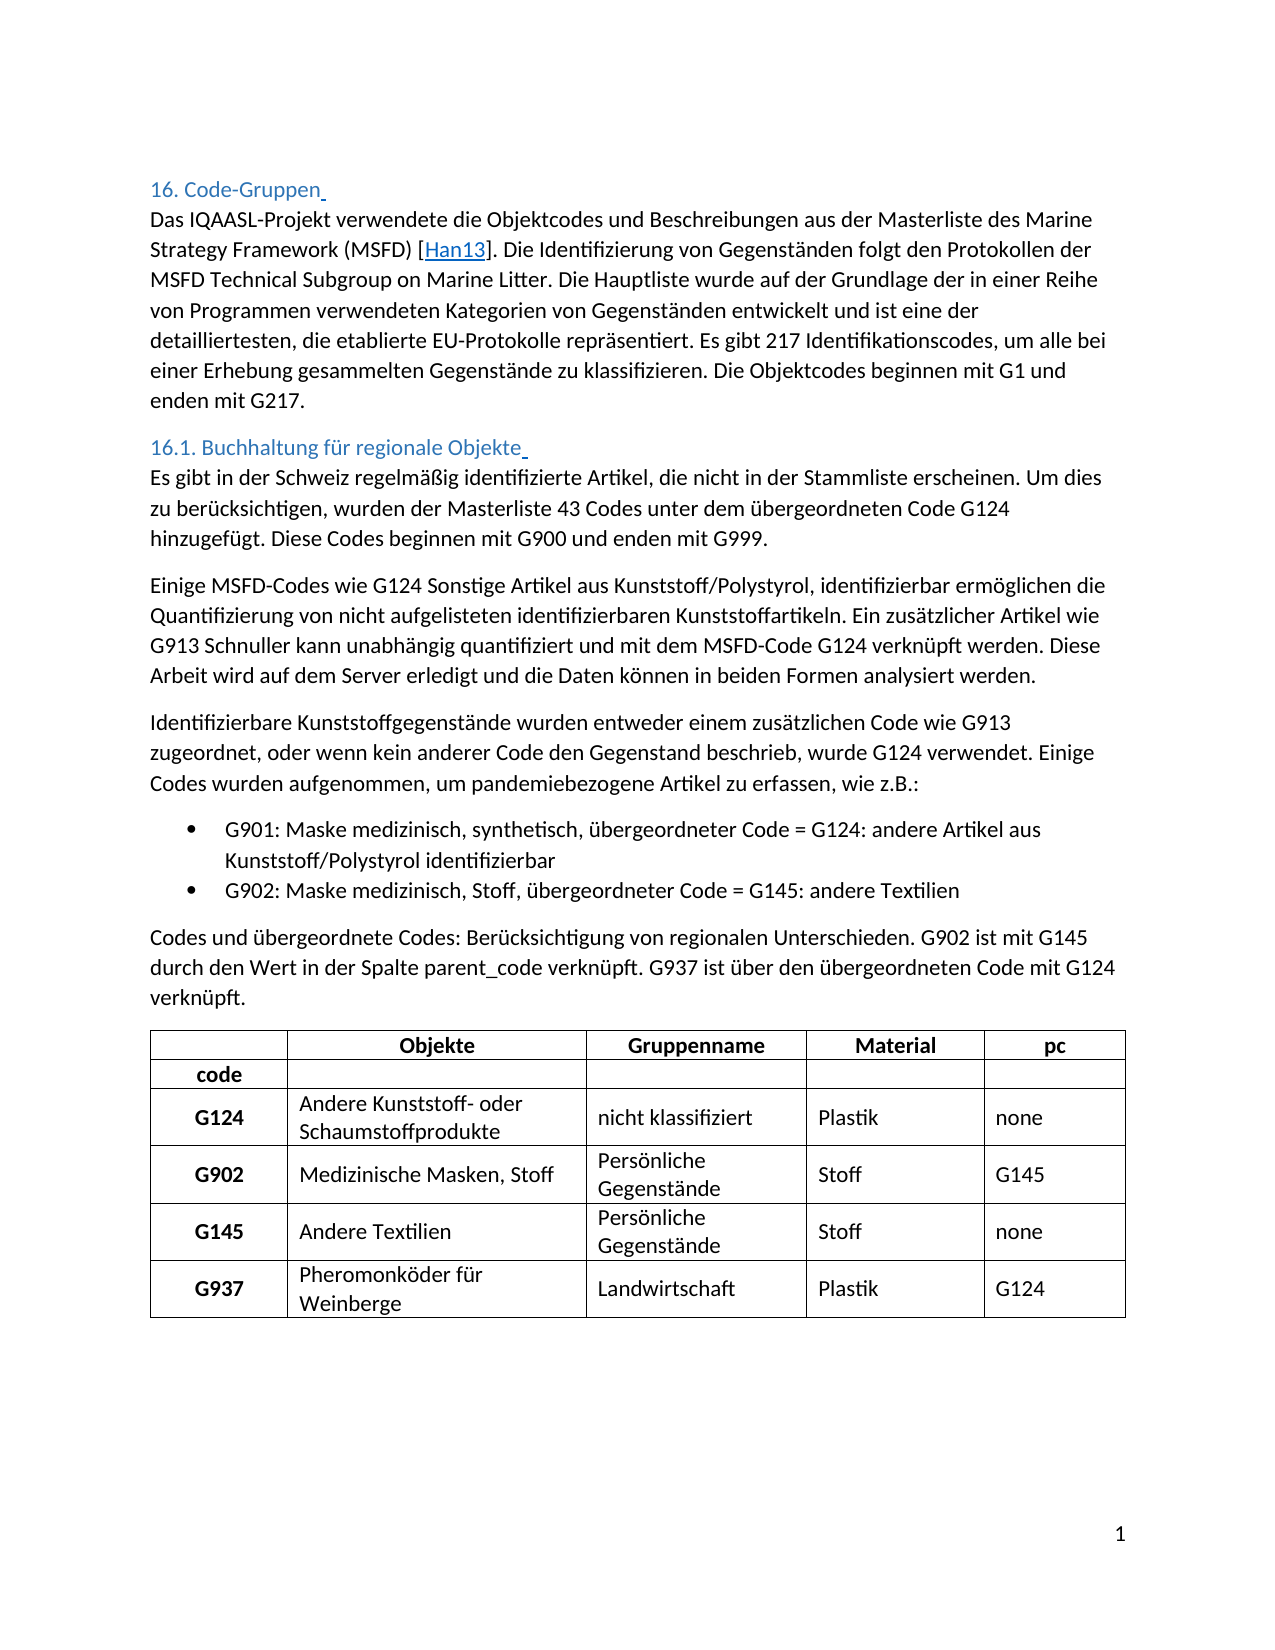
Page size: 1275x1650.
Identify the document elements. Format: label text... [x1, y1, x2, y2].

table_cell G902 [151, 1146, 287, 1202]
subtitle 16.1. Buchhaltung für regionale Objekte [150, 433, 1125, 461]
table_cell Medizinische Masken, Stoff [288, 1146, 586, 1202]
table_cell [587, 1060, 806, 1088]
table_cell [288, 1060, 586, 1088]
table_cell Stoff [807, 1204, 984, 1259]
table_cell Plastik [807, 1261, 984, 1317]
table_cell G124 [151, 1089, 287, 1145]
table_cell nicht klassifiziert [587, 1089, 806, 1145]
table_cell [985, 1060, 1125, 1088]
text Einige MSFD-Codes wie G124 Sonstige Artikel aus Kunststoff/Polystyrol, identifizierbar ermöglichen die Quantifizierung von nicht aufgelisteten identifizierbaren Kunststoffartikeln. Ein zusätzlicher Artikel wie G913 Schnuller kann unabhängig quantifiziert und mit dem MSFD-Code G124 verknüpft werden. Diese Arbeit wird auf dem Server erledigt und die Daten können in beiden Formen analysiert werden. [150, 571, 1125, 689]
subtitle 16. Code-Gruppen [150, 175, 1125, 203]
table_cell Persönliche Gegenstände [587, 1204, 806, 1259]
text Identifizierbare Kunststoffgegenstände wurden entweder einem zusätzlichen Code wie G913 zugeordnet, oder wenn kein anderer Code den Gegenstand beschrieb, wurde G124 verwendet. Einige Codes wurden aufgenommen, um pandemiebezogene Artikel zu erfassen, wie z.B.: [150, 708, 1125, 797]
table_cell [807, 1060, 984, 1088]
table_header Material [807, 1031, 984, 1059]
table_header pc [985, 1031, 1125, 1059]
list G902: Maske medizinisch, Stoff, übergeordneter Code = G145: andere Textilien [187, 876, 1125, 904]
table_cell Persönliche Gegenstände [587, 1146, 806, 1202]
table_cell Andere Textilien [288, 1204, 586, 1259]
table_cell none [985, 1204, 1125, 1259]
table_cell code [151, 1060, 287, 1088]
table_header Objekte [288, 1031, 586, 1059]
list G901: Maske medizinisch, synthetisch, übergeordneter Code = G124: andere Artikel aus Kunststoff/Polystyrol identifizierbar [187, 816, 1125, 874]
table_cell G124 [985, 1261, 1125, 1317]
text Das IQAASL-Projekt verwendete die Objektcodes und Beschreibungen aus der Masterliste des Marine Strategy Framework (MSFD) [Han13]. Die Identifizierung von Gegenständen folgt den Protokollen der MSFD Technical Subgroup on Marine Litter. Die Hauptliste wurde auf der Grundlage der in einer Reihe von Programmen verwendeten Kategorien von Gegenständen entwickelt und ist eine der detailliertesten, die etablierte EU-Protokolle repräsentiert. Es gibt 217 Identifikationscodes, um alle bei einer Erhebung gesammelten Gegenstände zu klassifizieren. Die Objektcodes beginnen mit G1 und enden mit G217. [150, 205, 1125, 414]
table_cell G937 [151, 1261, 287, 1317]
table_cell G145 [985, 1146, 1125, 1202]
text Es gibt in der Schweiz regelmäßig identifizierte Artikel, die nicht in der Stammliste erscheinen. Um dies zu berücksichtigen, wurden der Masterliste 43 Codes unter dem übergeordneten Code G124 hinzugefügt. Diese Codes beginnen mit G900 und enden mit G999. [150, 463, 1125, 552]
table_header Gruppenname [587, 1031, 806, 1059]
table_cell Pheromonköder für Weinberge [288, 1261, 586, 1317]
table_cell none [985, 1089, 1125, 1145]
table_cell Plastik [807, 1089, 984, 1145]
table_cell Andere Kunststoff- oder Schaumstoffprodukte [288, 1089, 586, 1145]
table_cell Landwirtschaft [587, 1261, 806, 1317]
table_cell G145 [151, 1204, 287, 1259]
text Codes und übergeordnete Codes: Berücksichtigung von regionalen Unterschieden. G902 ist mit G145 durch den Wert in der Spalte parent_code verknüpft. G937 ist über den übergeordneten Code mit G124 verknüpft. [150, 923, 1125, 1011]
table_cell Stoff [807, 1146, 984, 1202]
table_header [151, 1031, 287, 1059]
